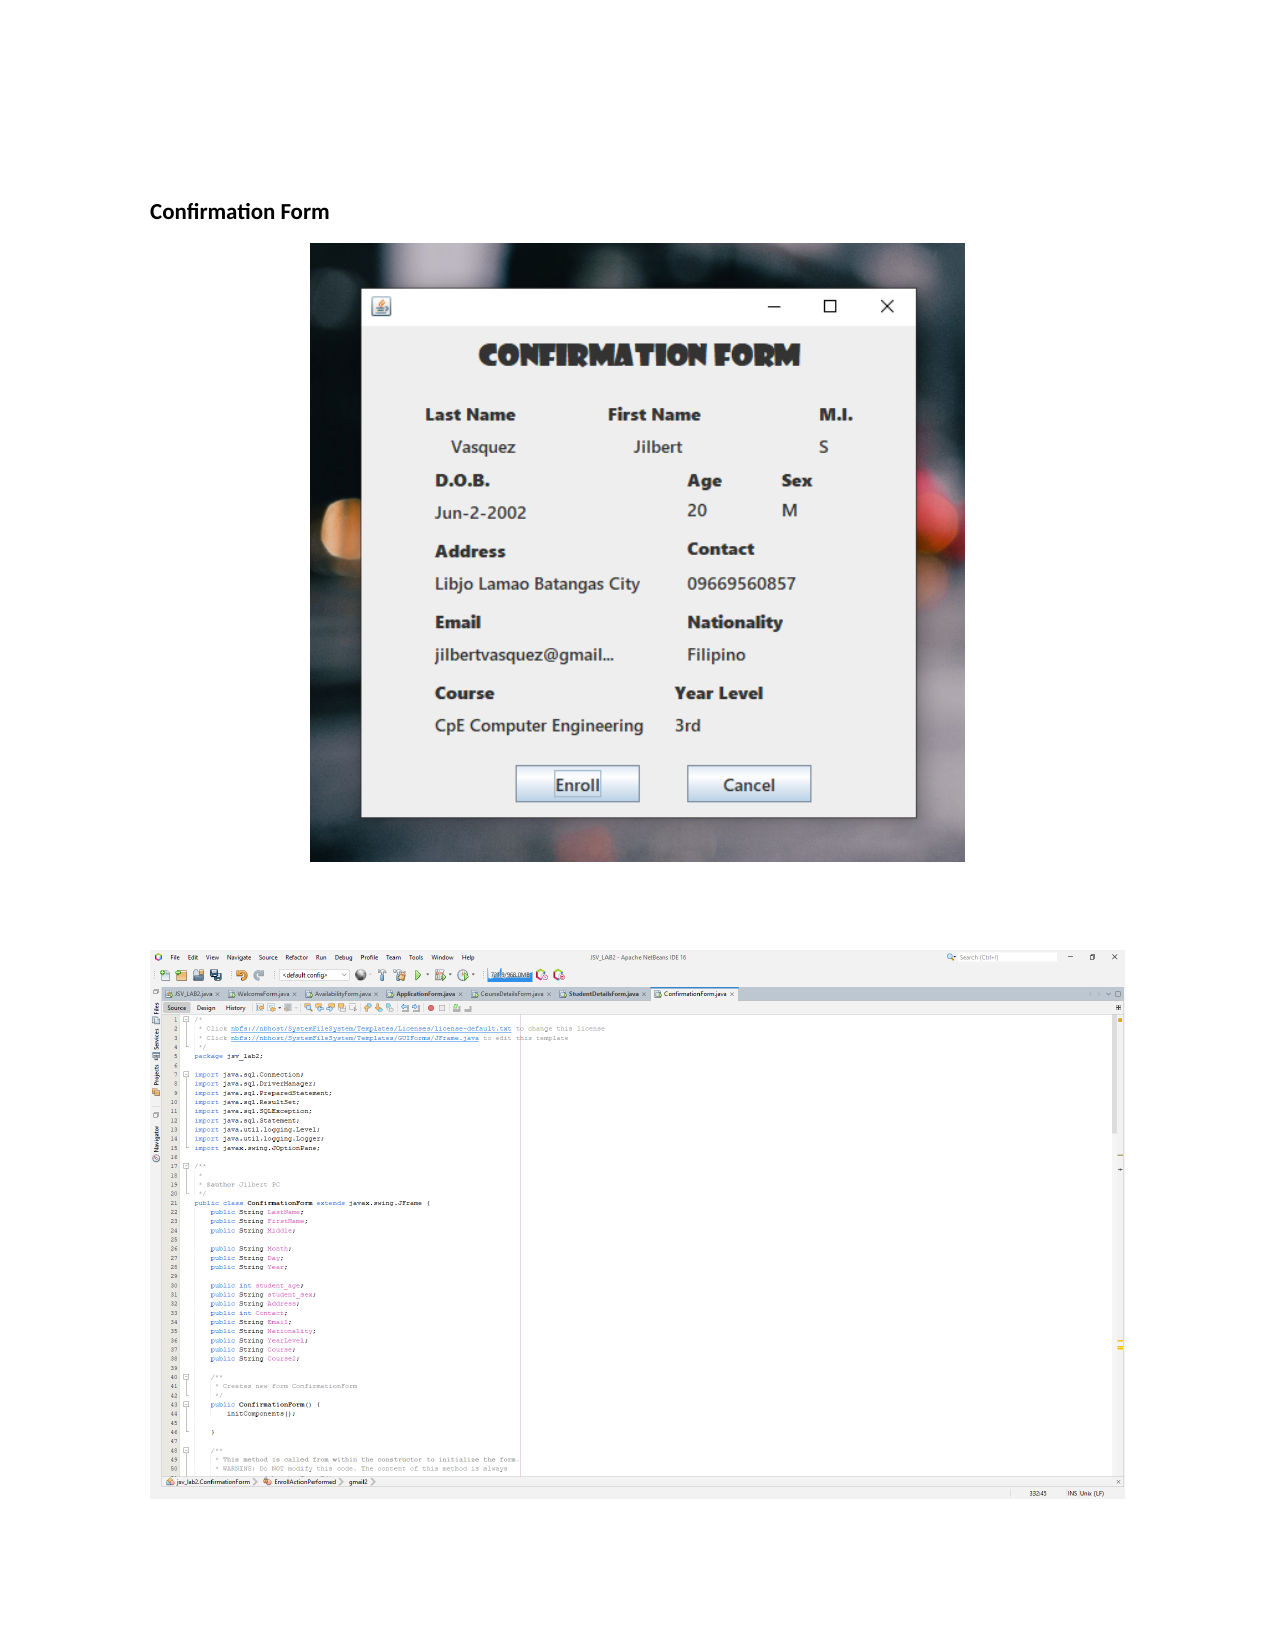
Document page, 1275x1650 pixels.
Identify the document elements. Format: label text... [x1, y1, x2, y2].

picture [150, 950, 1125, 1499]
text Confirmation Form [150, 197, 1125, 225]
picture [310, 243, 965, 862]
